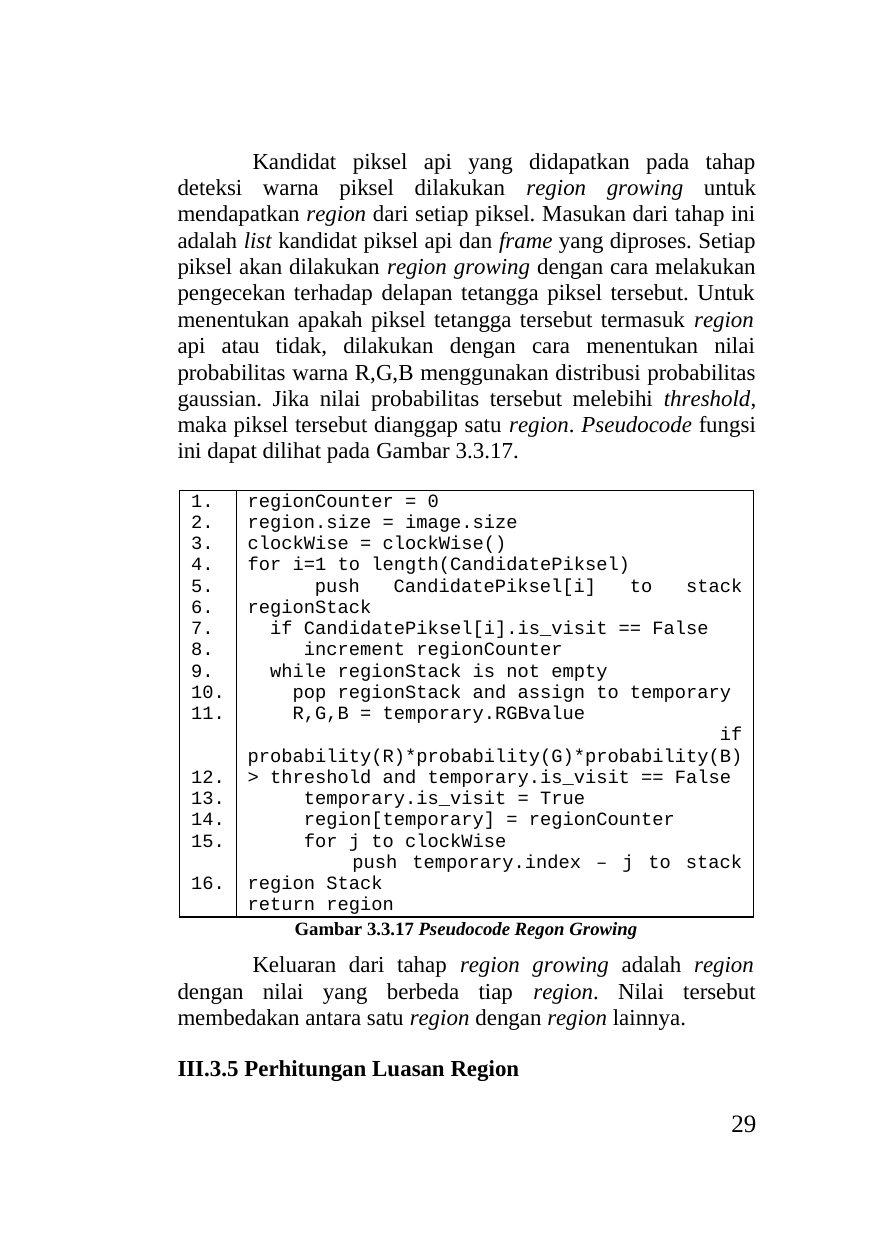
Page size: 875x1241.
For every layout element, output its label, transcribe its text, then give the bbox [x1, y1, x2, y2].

text Keluaran dari tahap region growing adalah region dengan nilai yang berbeda tiap region. Nilai tersebut membedakan antara satu region dengan region lainnya. [177, 951, 756, 1031]
table_header 1. 2. 3. 4. 5. 6. 7. 8. 9. 10. 11. 12. 13. 14. 15. 16. [180, 491, 236, 916]
subtitle Perhitungan Luasan Region [177, 1056, 756, 1082]
table_header regionCounter = 0 region.size = image.size clockWise = clockWise() for i=1 to length(CandidatePiksel) push CandidatePiksel[i] to stack regionStack if CandidatePiksel[i].is_visit == False increment regionCounter while regionStack is not empty pop regionStack and assign to temporary R,G,B = temporary.RGBvalue if probability(R)*probability(G)*probability(B) > threshold and temporary.is_visit == False temporary.is_visit = True region[temporary] = regionCounter for j to clockWise push temporary.index – j to stack region Stack return region [237, 491, 753, 916]
